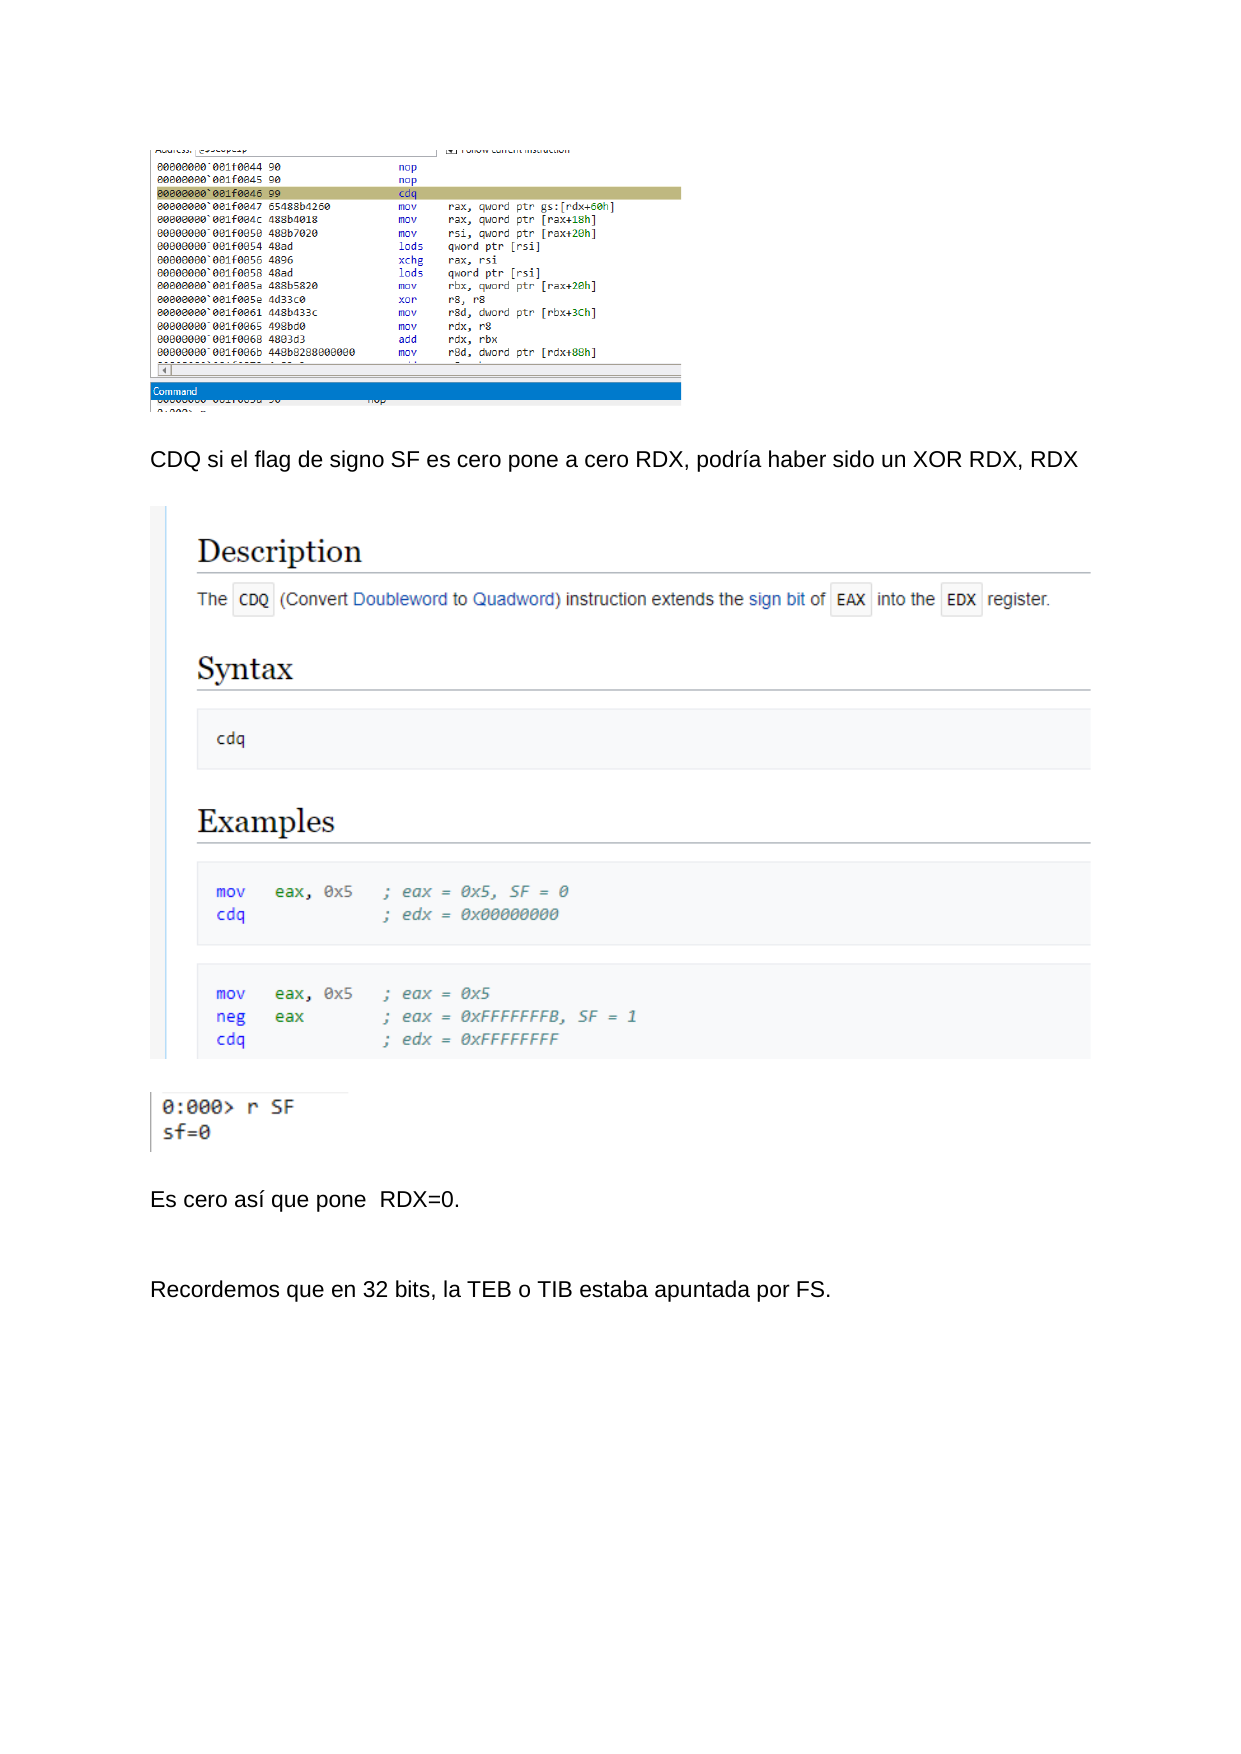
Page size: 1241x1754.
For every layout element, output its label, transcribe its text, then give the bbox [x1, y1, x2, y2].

text Recordemos que en 32 bits, la TEB o TIB estaba apuntada por FS. [150, 1276, 1090, 1303]
picture [150, 150, 682, 412]
picture [150, 1092, 349, 1152]
text Es cero así que pone RDX=0. [150, 1186, 1090, 1212]
picture [150, 506, 1091, 1059]
text CDQ si el flag de signo SF es cero pone a cero RDX, podría haber sido un XOR RDX, RDX [150, 446, 1090, 472]
